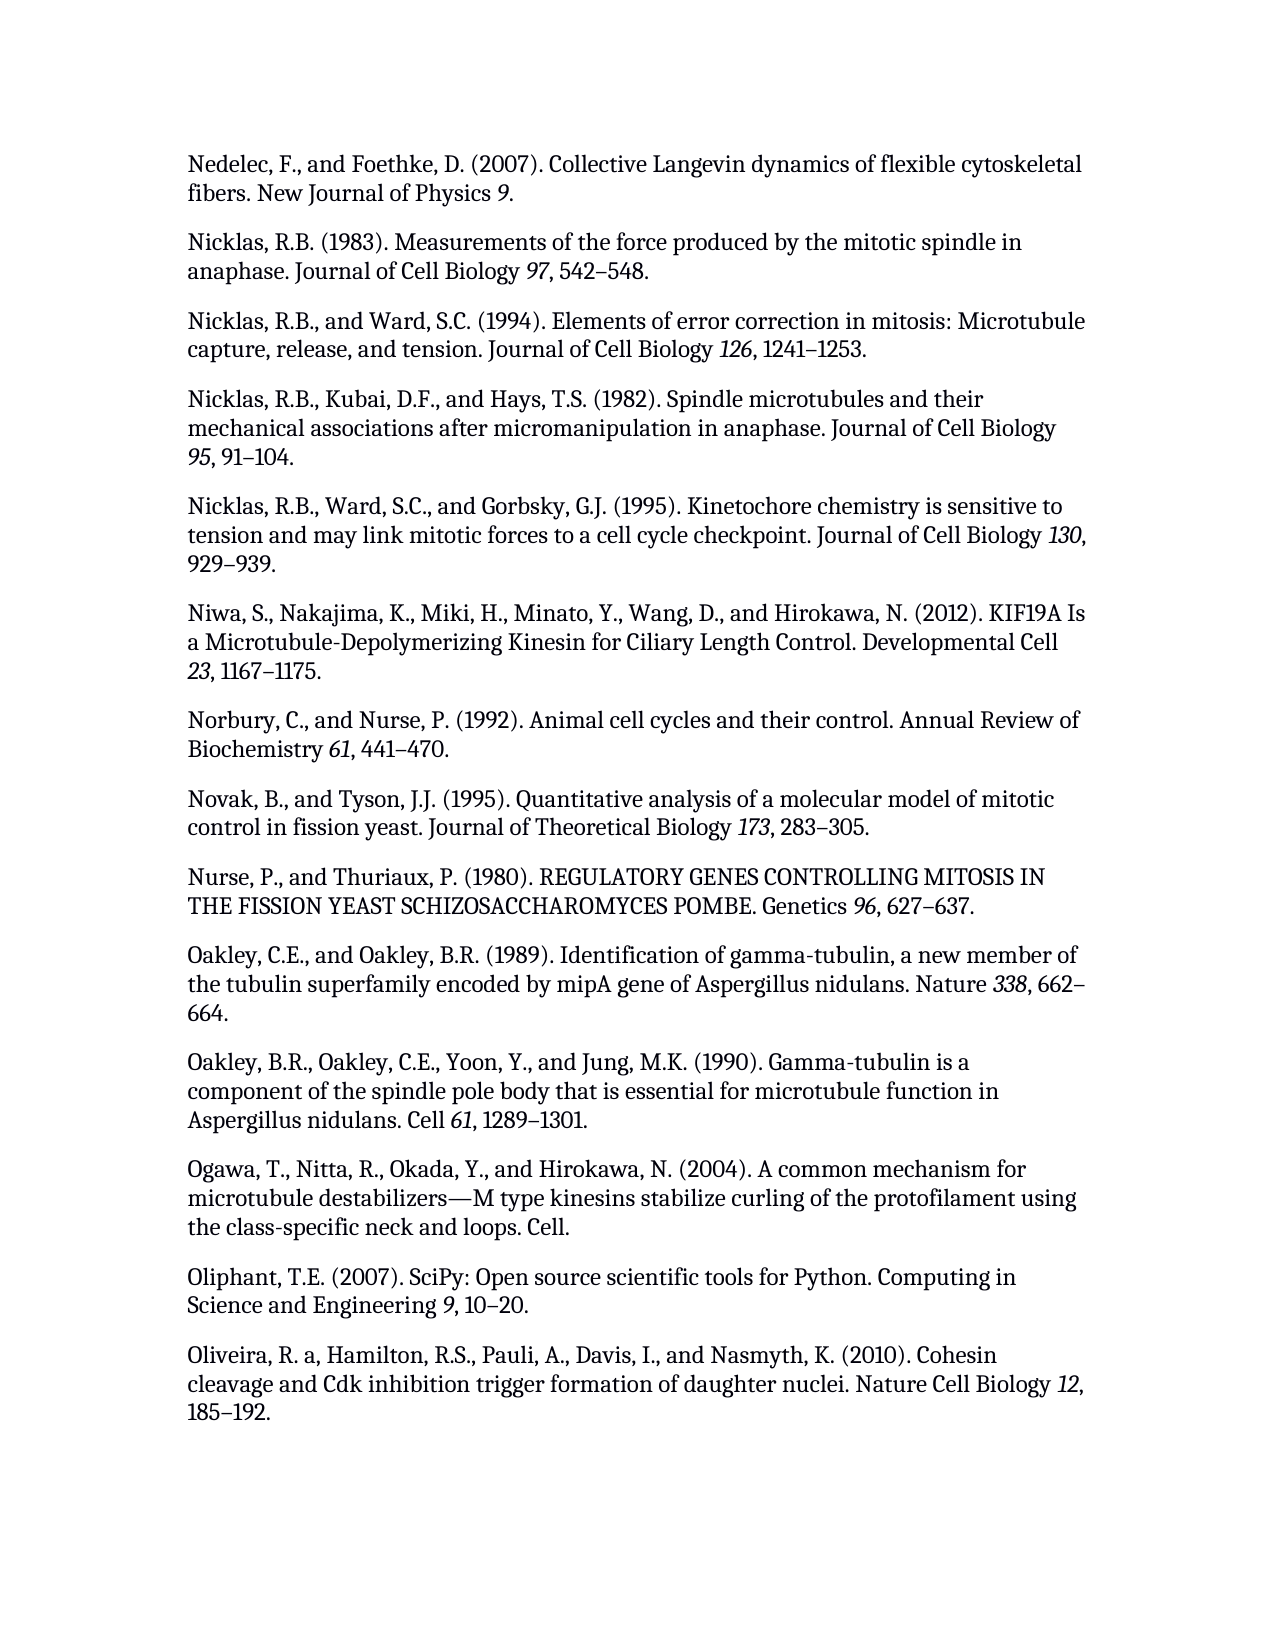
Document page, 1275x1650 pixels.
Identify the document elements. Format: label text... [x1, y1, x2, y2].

text Oliphant, T.E. (2007). SciPy: Open source scientific tools for Python. Computing in Science and Engineering 9, 10–20. [187, 1262, 1087, 1320]
text Oakley, B.R., Oakley, C.E., Yoon, Y., and Jung, M.K. (1990). Gamma-tubulin is a component of the spindle pole body that is essential for microtubule function in Aspergillus nidulans. Cell 61, 1289–1301. [187, 1048, 1087, 1134]
text Nicklas, R.B., and Ward, S.C. (1994). Elements of error correction in mitosis: Microtubule capture, release, and tension. Journal of Cell Biology 126, 1241–1253. [187, 307, 1087, 364]
text Norbury, C., and Nurse, P. (1992). Animal cell cycles and their control. Annual Review of Biochemistry 61, 441–470. [187, 706, 1087, 764]
text Nedelec, F., and Foethke, D. (2007). Collective Langevin dynamics of flexible cytoskeletal fibers. New Journal of Physics 9. [187, 150, 1087, 207]
text Ogawa, T., Nitta, R., Okada, Y., and Hirokawa, N. (2004). A common mechanism for microtubule destabilizers—M type kinesins stabilize curling of the protofilament using the class-specific neck and loops. Cell. [187, 1155, 1087, 1242]
text Novak, B., and Tyson, J.J. (1995). Quantitative analysis of a molecular model of mitotic control in fission yeast. Journal of Theoretical Biology 173, 283–305. [187, 784, 1087, 842]
text Oakley, C.E., and Oakley, B.R. (1989). Identification of gamma-tubulin, a new member of the tubulin superfamily encoded by mipA gene of Aspergillus nidulans. Nature 338, 662–664. [187, 941, 1087, 1027]
text Nicklas, R.B. (1983). Measurements of the force produced by the mitotic spindle in anaphase. Journal of Cell Biology 97, 542–548. [187, 228, 1087, 286]
text Nicklas, R.B., Ward, S.C., and Gorbsky, G.J. (1995). Kinetochore chemistry is sensitive to tension and may link mitotic forces to a cell cycle checkpoint. Journal of Cell Biology 130, 929–939. [187, 492, 1087, 578]
text Nurse, P., and Thuriaux, P. (1980). REGULATORY GENES CONTROLLING MITOSIS IN THE FISSION YEAST SCHIZOSACCHAROMYCES POMBE. Genetics 96, 627–637. [187, 863, 1087, 920]
text Niwa, S., Nakajima, K., Miki, H., Minato, Y., Wang, D., and Hirokawa, N. (2012). KIF19A Is a Microtubule-Depolymerizing Kinesin for Ciliary Length Control. Developmental Cell 23, 1167–1175. [187, 599, 1087, 685]
text Oliveira, R. a, Hamilton, R.S., Pauli, A., Davis, I., and Nasmyth, K. (2010). Cohesin cleavage and Cdk inhibition trigger formation of daughter nuclei. Nature Cell Biology 12, 185–192. [187, 1341, 1087, 1427]
text Nicklas, R.B., Kubai, D.F., and Hays, T.S. (1982). Spindle microtubules and their mechanical associations after micromanipulation in anaphase. Journal of Cell Biology 95, 91–104. [187, 385, 1087, 471]
